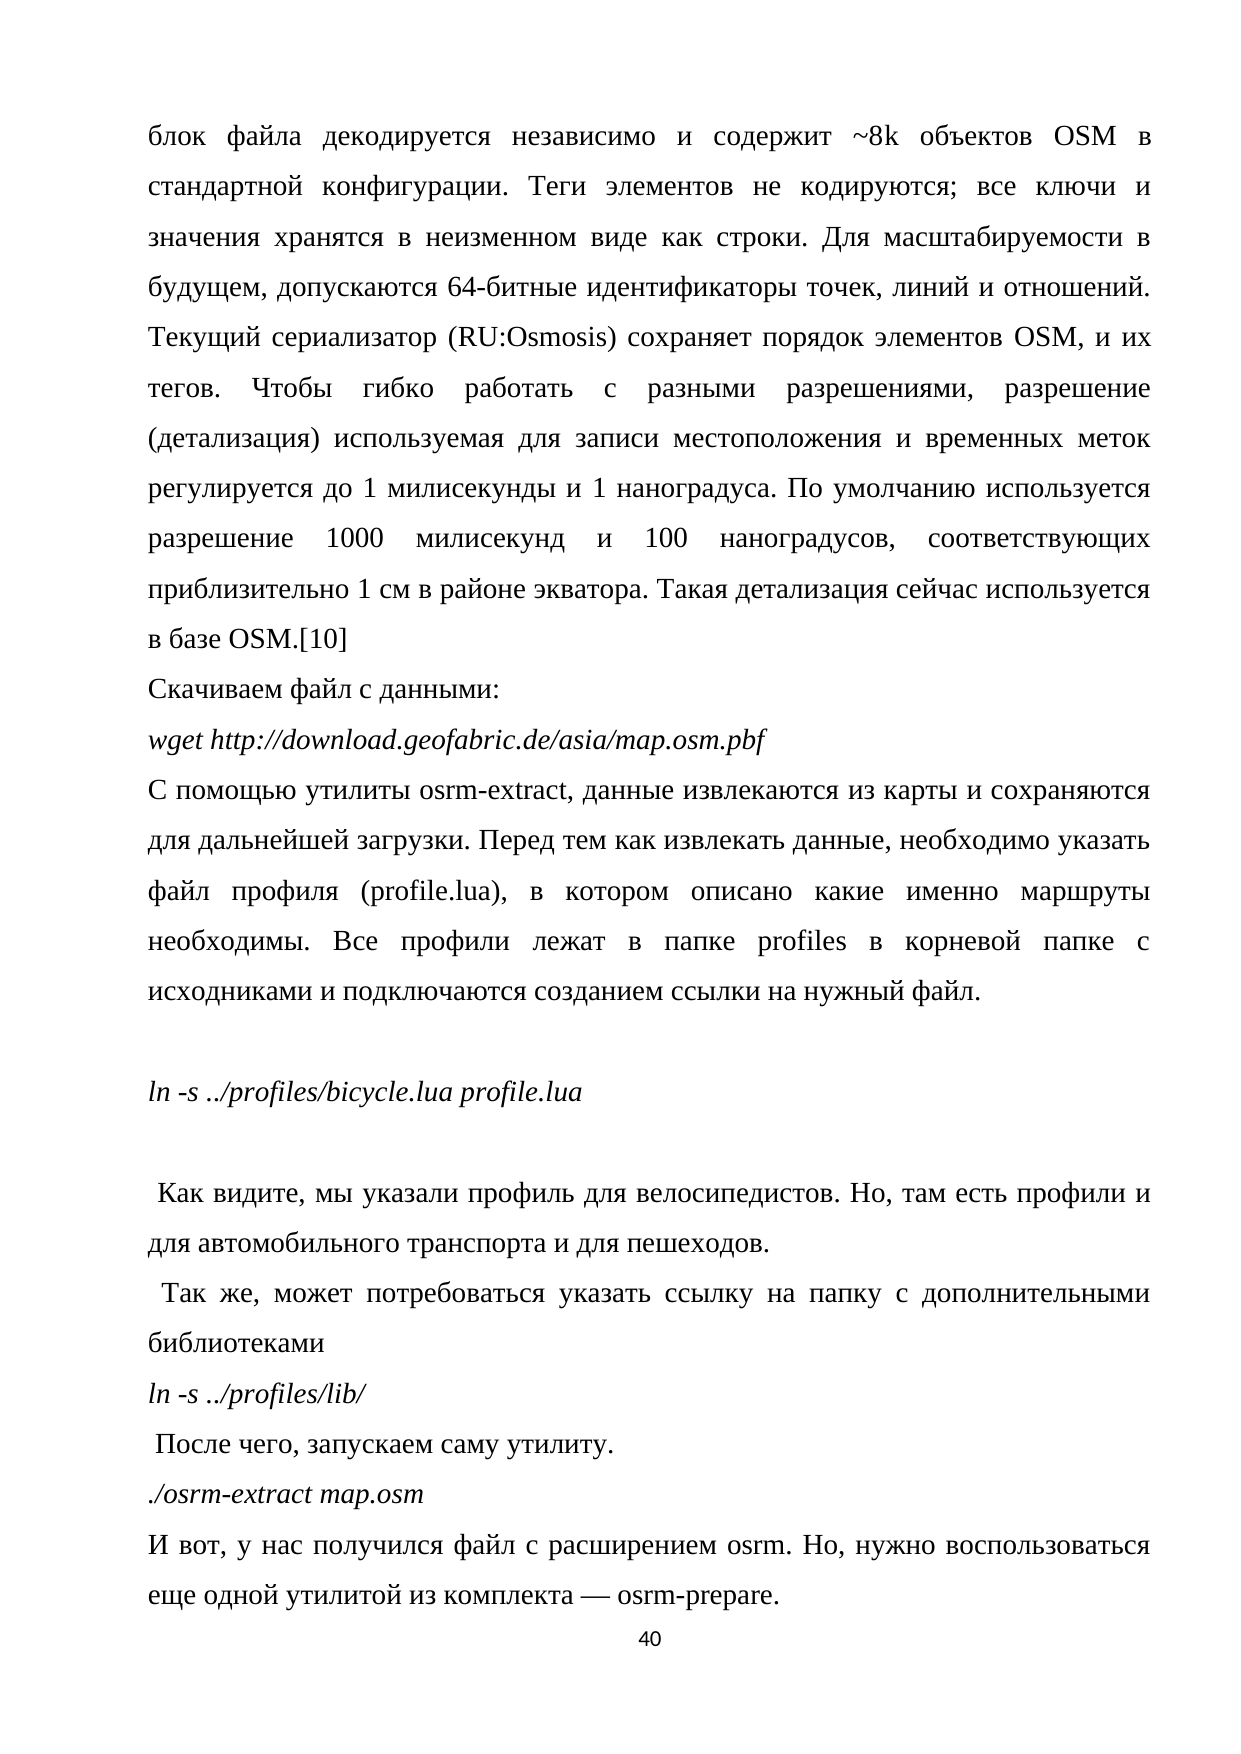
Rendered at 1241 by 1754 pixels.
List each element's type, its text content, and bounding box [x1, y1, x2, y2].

text С помощью утилиты osrm-extract, данные извлекаются из карты и сохраняются для дальнейшей загрузки. Перед тем как извлекать данные, необходимо указать файл профиля (profile.lua), в котором описано какие именно маршруты необходимы. Все профили лежат в папке profiles в корневой папке с исходниками и подключаются созданием ссылки на нужный файл. [148, 772, 1152, 1007]
text После чего, запускаем саму утилиту. [148, 1426, 1152, 1460]
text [148, 118, 1152, 655]
text wget http://download.geofabric.de/asia/map.osm.pbf [148, 722, 1152, 755]
text ./osrm-extract map.osm [148, 1477, 1152, 1510]
text Как видите, мы указали профиль для велосипедистов. Но, там есть профили и для автомобильного транспорта и для пешеходов. [148, 1175, 1152, 1258]
text И вот, у нас получился файл с расширением osrm. Но, нужно воспользоваться еще одной утилитой из комплекта — osrm-prepare. [148, 1527, 1152, 1611]
text ln -s ../profiles/bicycle.lua profile.lua [148, 1074, 1152, 1108]
text ln -s ../profiles/lib/ [148, 1376, 1152, 1409]
text Скачиваем файл с данными: [148, 672, 1152, 705]
text Так же, может потребоваться указать ссылку на папку с дополнительными библиотеками [148, 1275, 1152, 1359]
